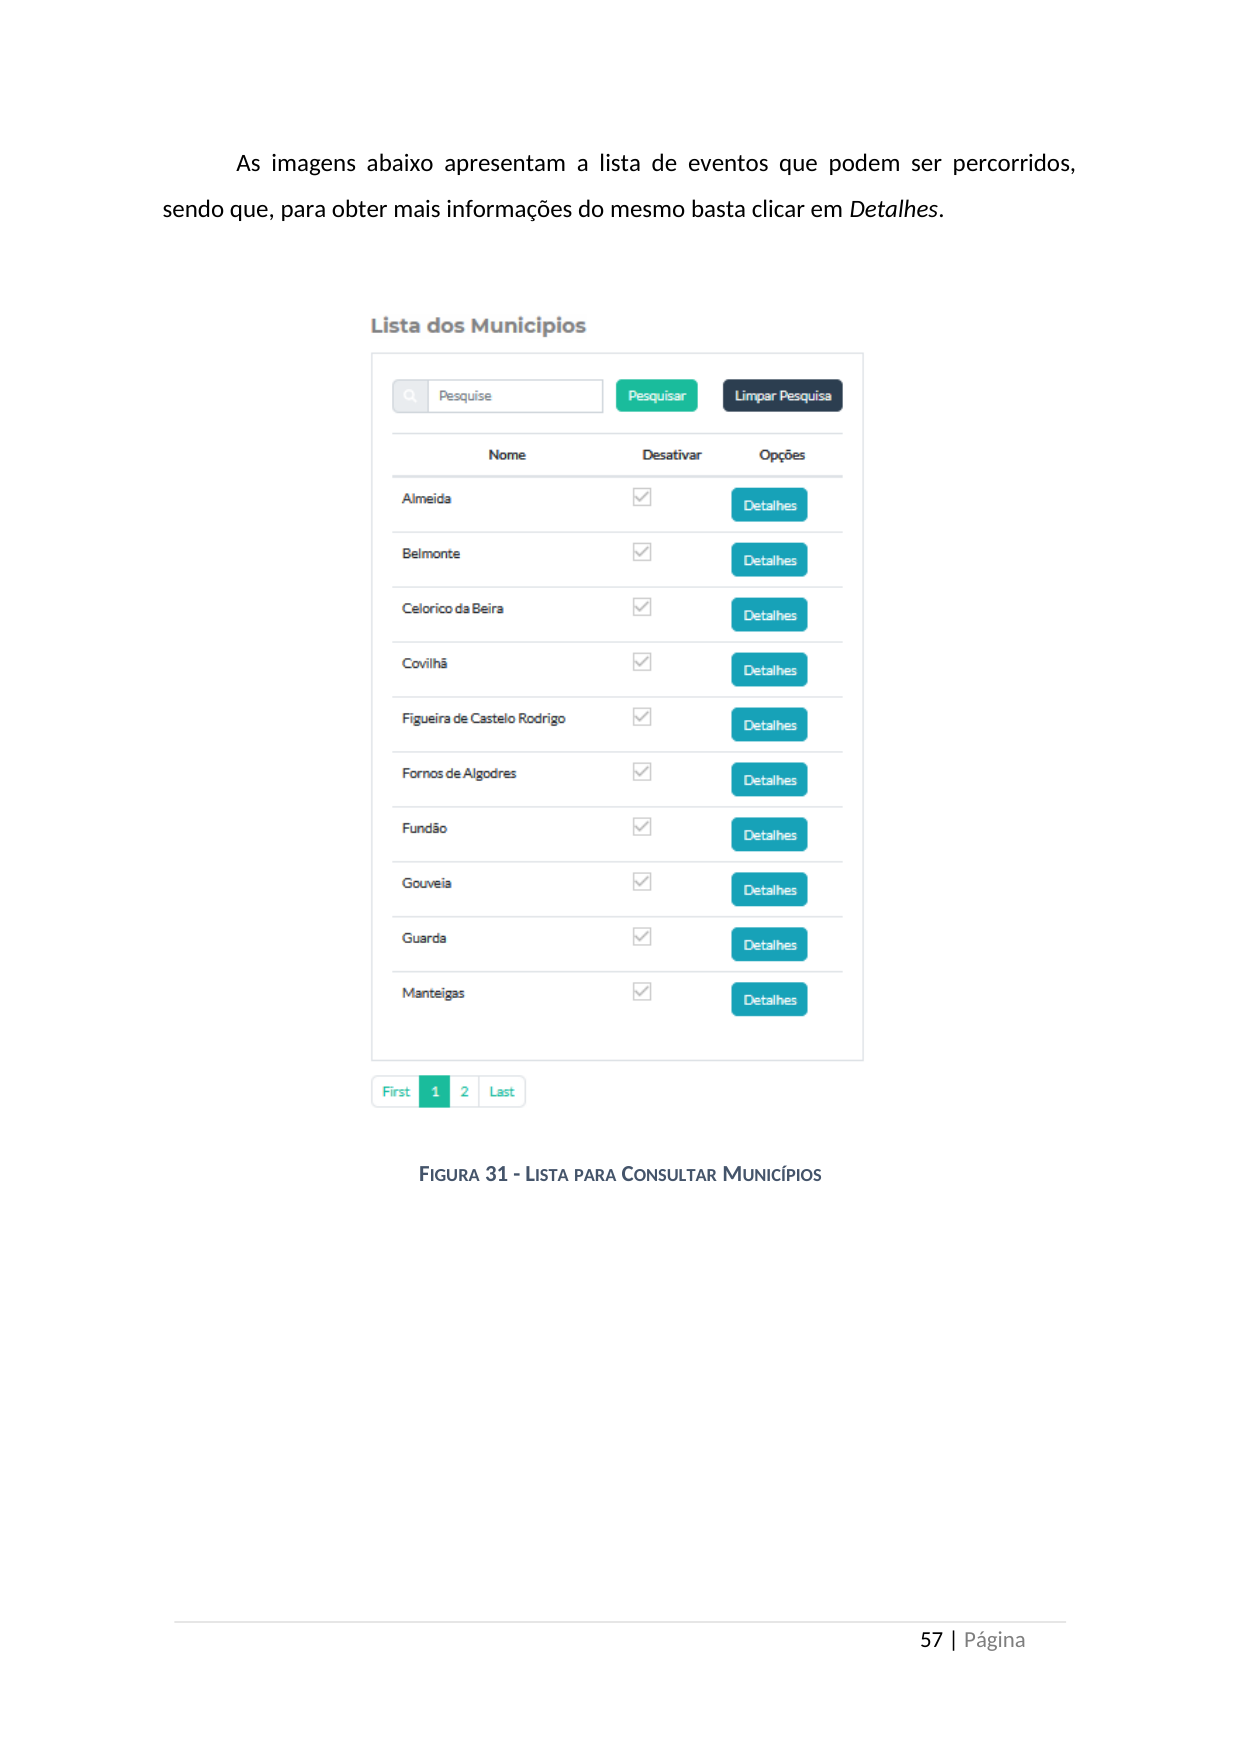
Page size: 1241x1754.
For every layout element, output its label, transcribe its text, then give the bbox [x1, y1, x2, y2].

text As imagens abaixo apresentam a lista de eventos que podem ser percorridos, sendo que, para obter mais informações do mesmo basta clicar em Detalhes. [162, 148, 1078, 224]
picture [346, 302, 895, 1129]
